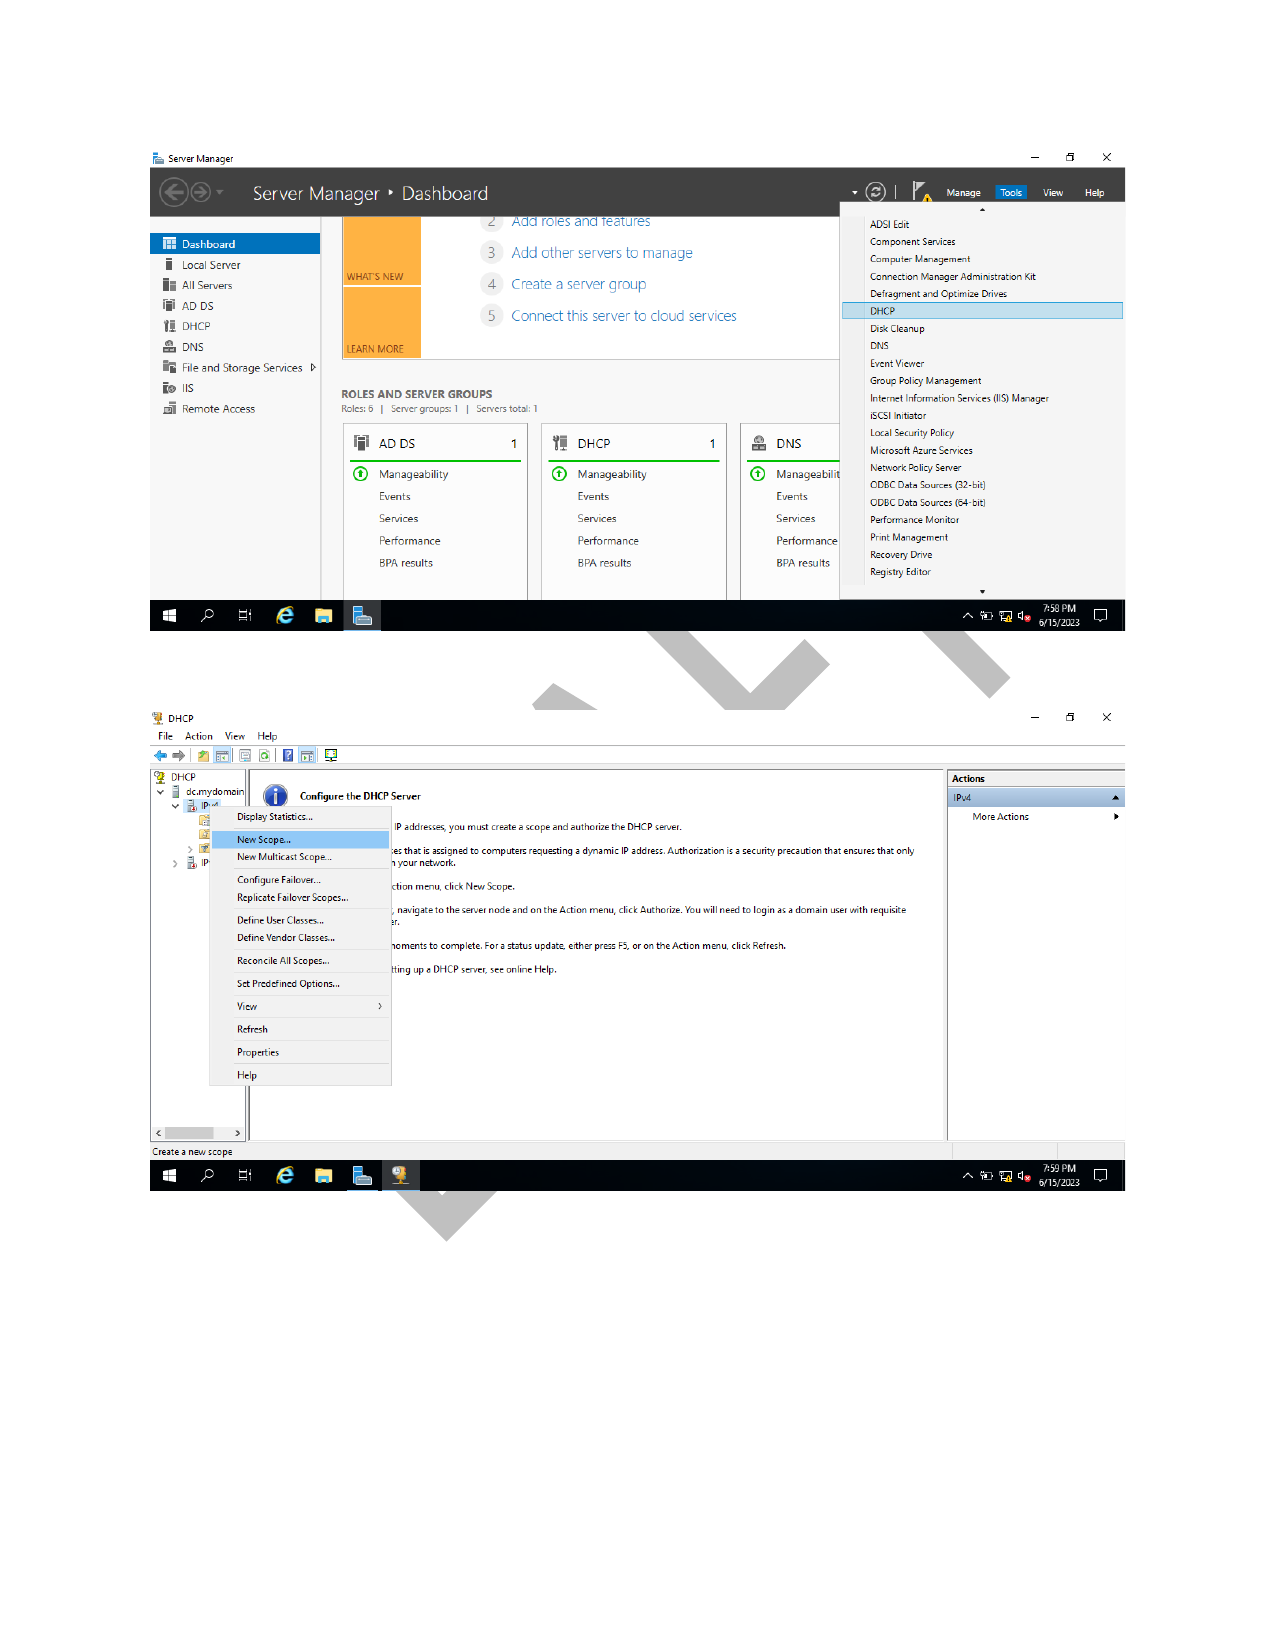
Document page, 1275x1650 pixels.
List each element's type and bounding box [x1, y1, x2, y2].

picture [150, 710, 1125, 1191]
picture [150, 150, 1125, 631]
